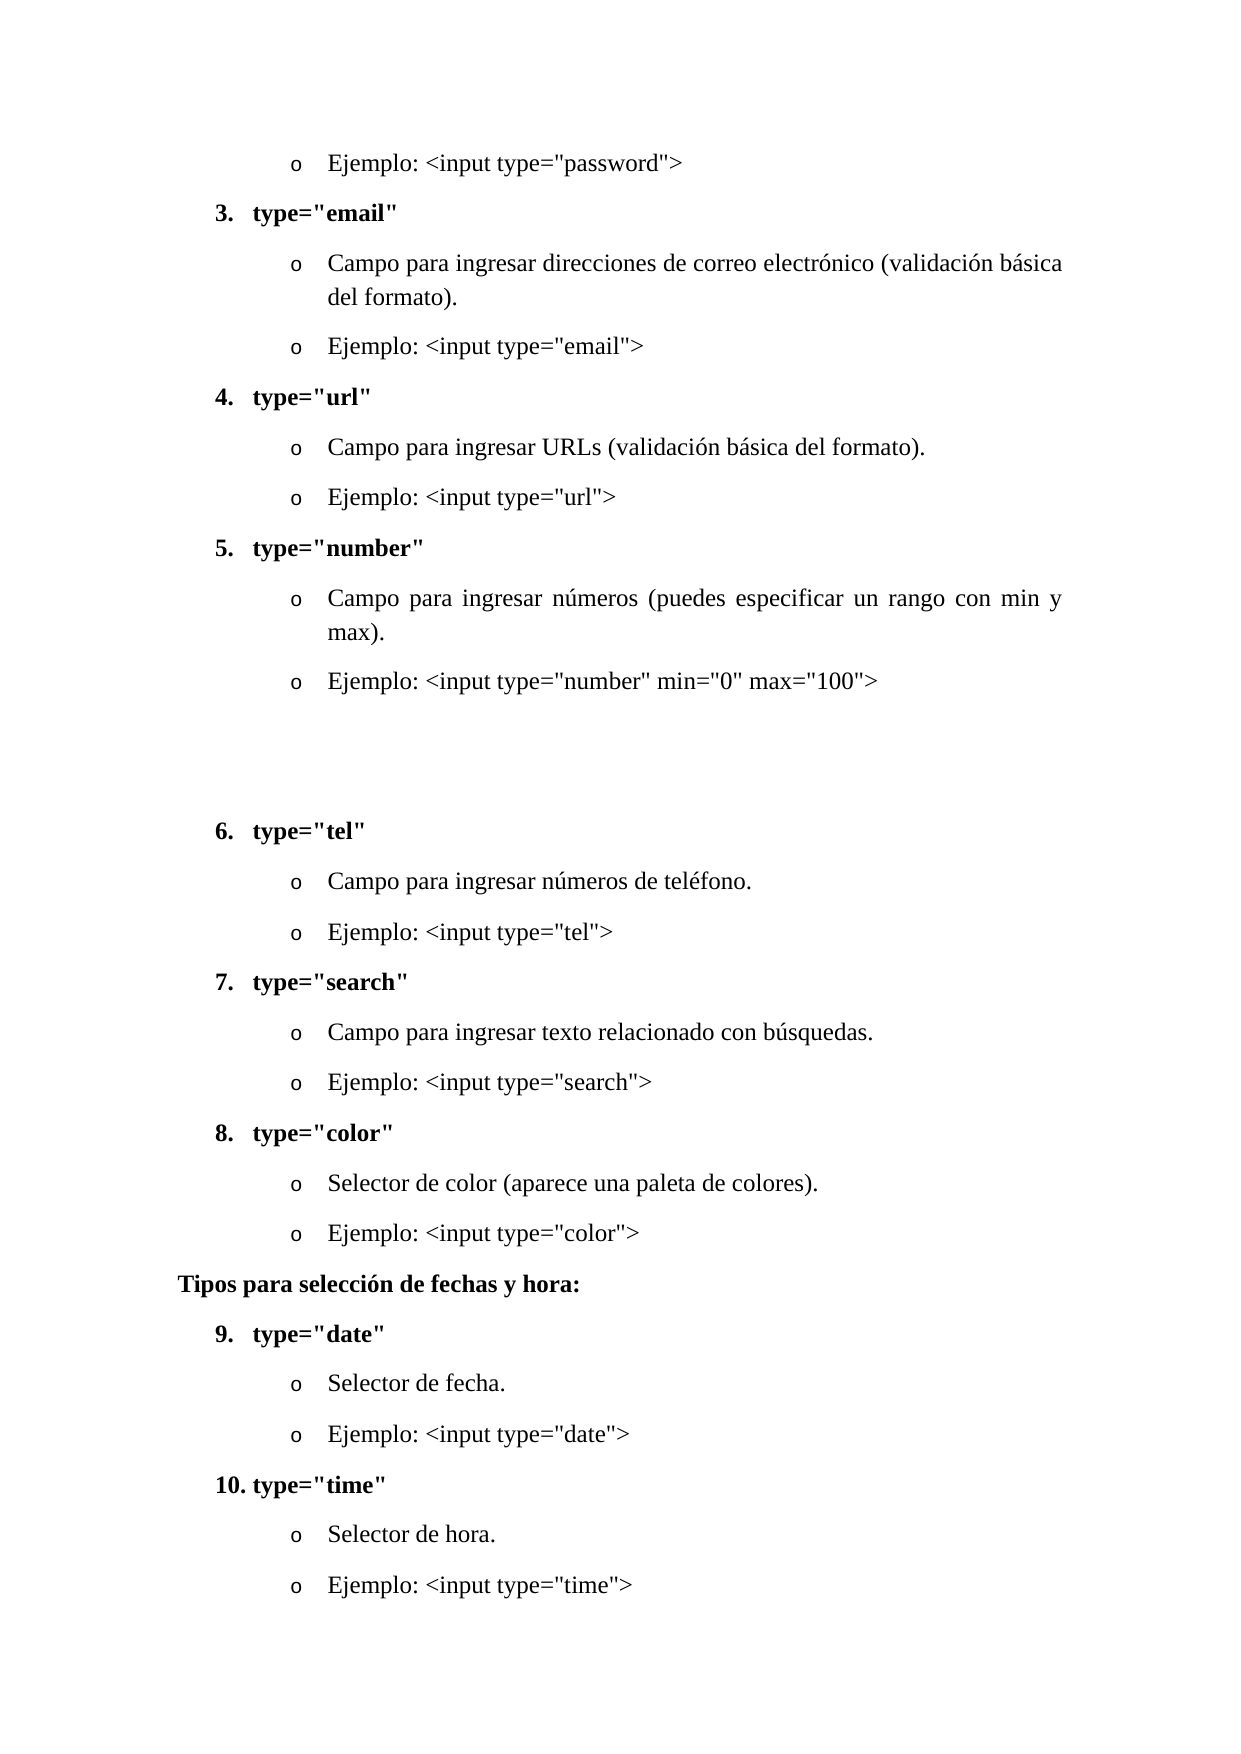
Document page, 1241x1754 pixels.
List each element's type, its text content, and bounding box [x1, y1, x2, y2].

list Ejemplo: <input type="email"> [290, 331, 1063, 361]
list Campo para ingresar números de teléfono. [290, 866, 1063, 896]
list Campo para ingresar direcciones de correo electrónico (validación básica del formato). [290, 248, 1063, 311]
list Ejemplo: <input type="password"> [290, 148, 1063, 177]
list type="color" [215, 1118, 1063, 1147]
list type="email" [215, 198, 1063, 227]
list type="time" [215, 1470, 1063, 1498]
list Ejemplo: <input type="tel"> [290, 917, 1063, 946]
list Ejemplo: <input type="time"> [290, 1570, 1063, 1599]
list type="url" [215, 382, 1063, 411]
list type="number" [215, 533, 1063, 562]
list Selector de hora. [290, 1519, 1063, 1549]
list Ejemplo: <input type="date"> [290, 1419, 1063, 1449]
list Selector de fecha. [290, 1368, 1063, 1398]
list Selector de color (aparece una paleta de colores). [290, 1168, 1063, 1197]
list Ejemplo: <input type="url"> [290, 482, 1063, 512]
list Campo para ingresar URLs (validación básica del formato). [290, 432, 1063, 461]
list Campo para ingresar números (puedes especificar un rango con min y max). [290, 583, 1063, 645]
list type="tel" [215, 816, 1063, 845]
list Ejemplo: <input type="search"> [290, 1067, 1063, 1097]
list Campo para ingresar texto relacionado con búsquedas. [290, 1017, 1063, 1046]
list Ejemplo: <input type="color"> [290, 1218, 1063, 1248]
text Tipos para selección de fechas y hora: [177, 1269, 1063, 1298]
list type="date" [215, 1319, 1063, 1347]
list Ejemplo: <input type="number" min="0" max="100"> [290, 666, 1063, 696]
list type="search" [215, 967, 1063, 996]
